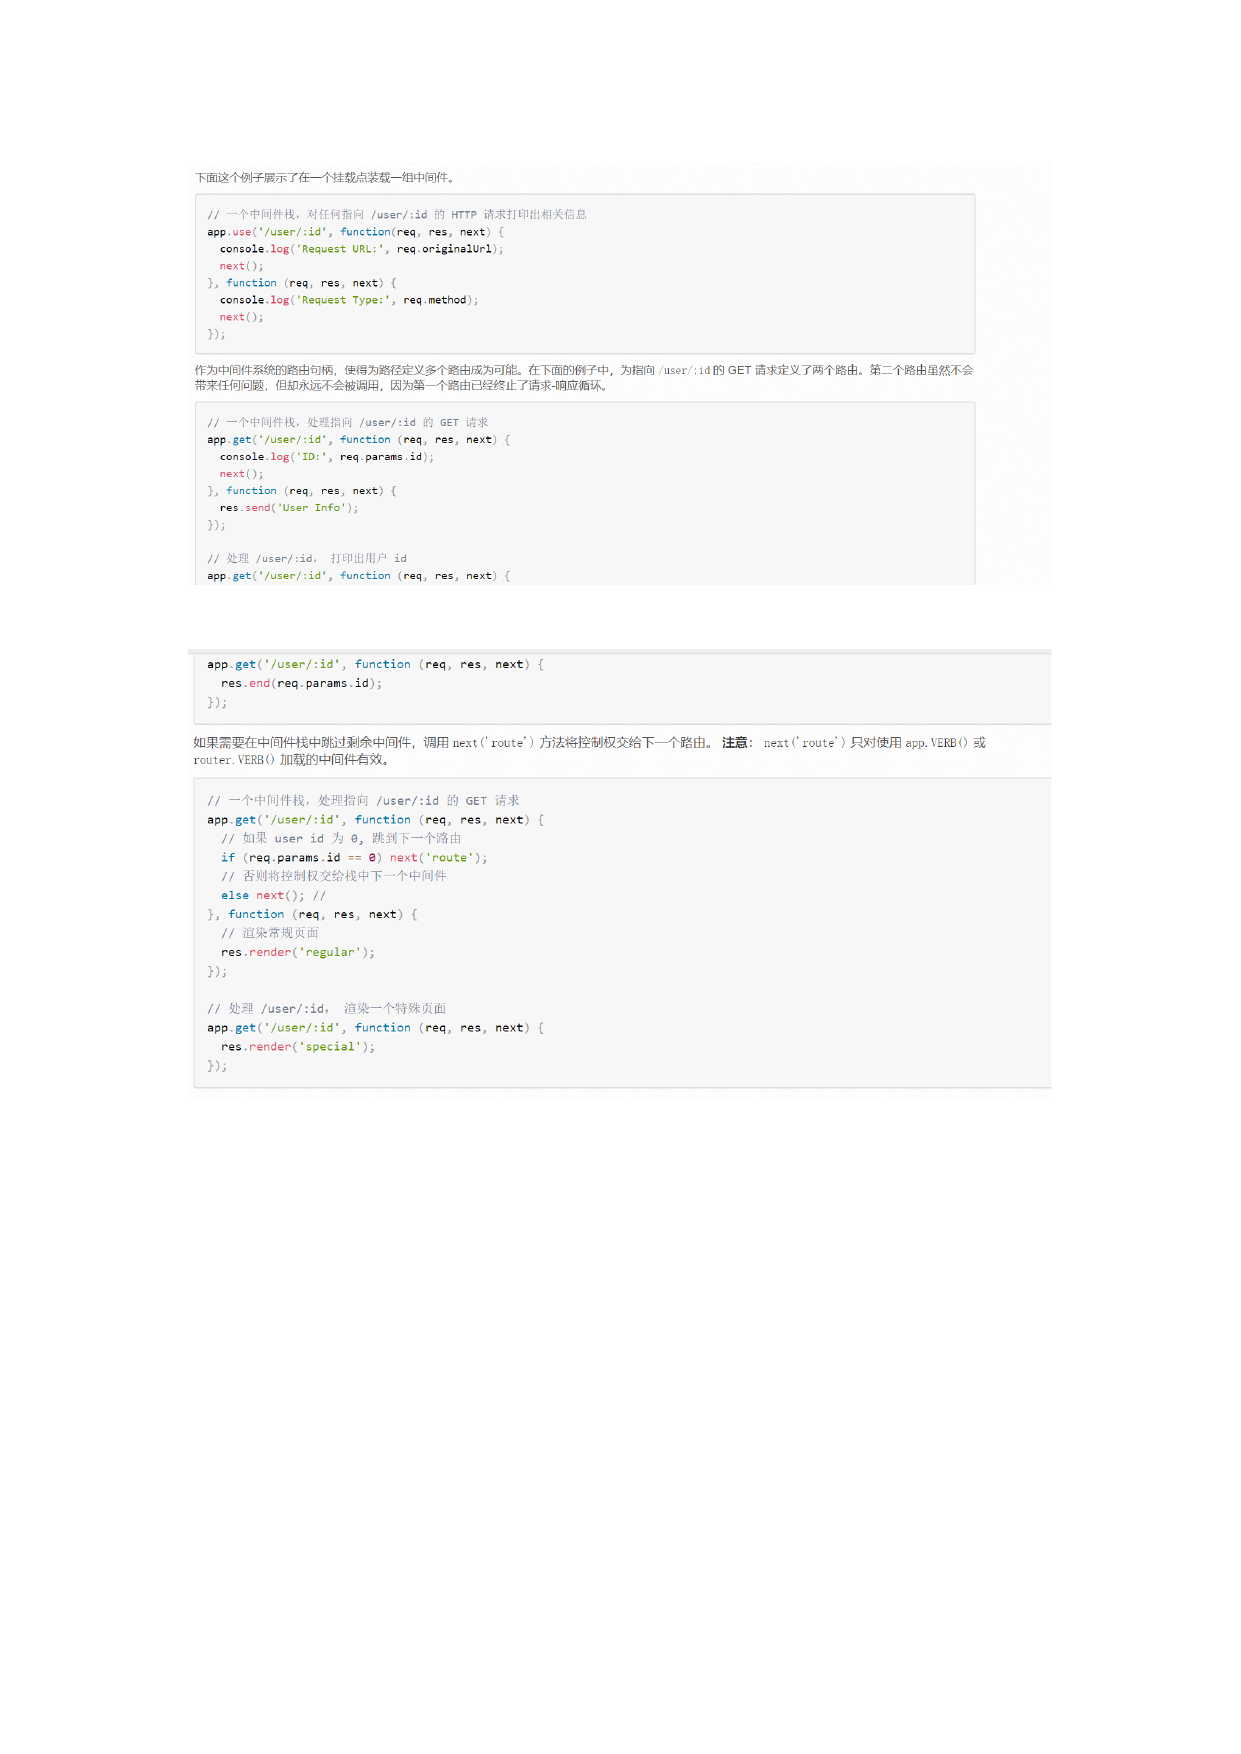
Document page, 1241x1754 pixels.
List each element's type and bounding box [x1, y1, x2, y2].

picture [187, 162, 1053, 585]
picture [187, 649, 1052, 1099]
